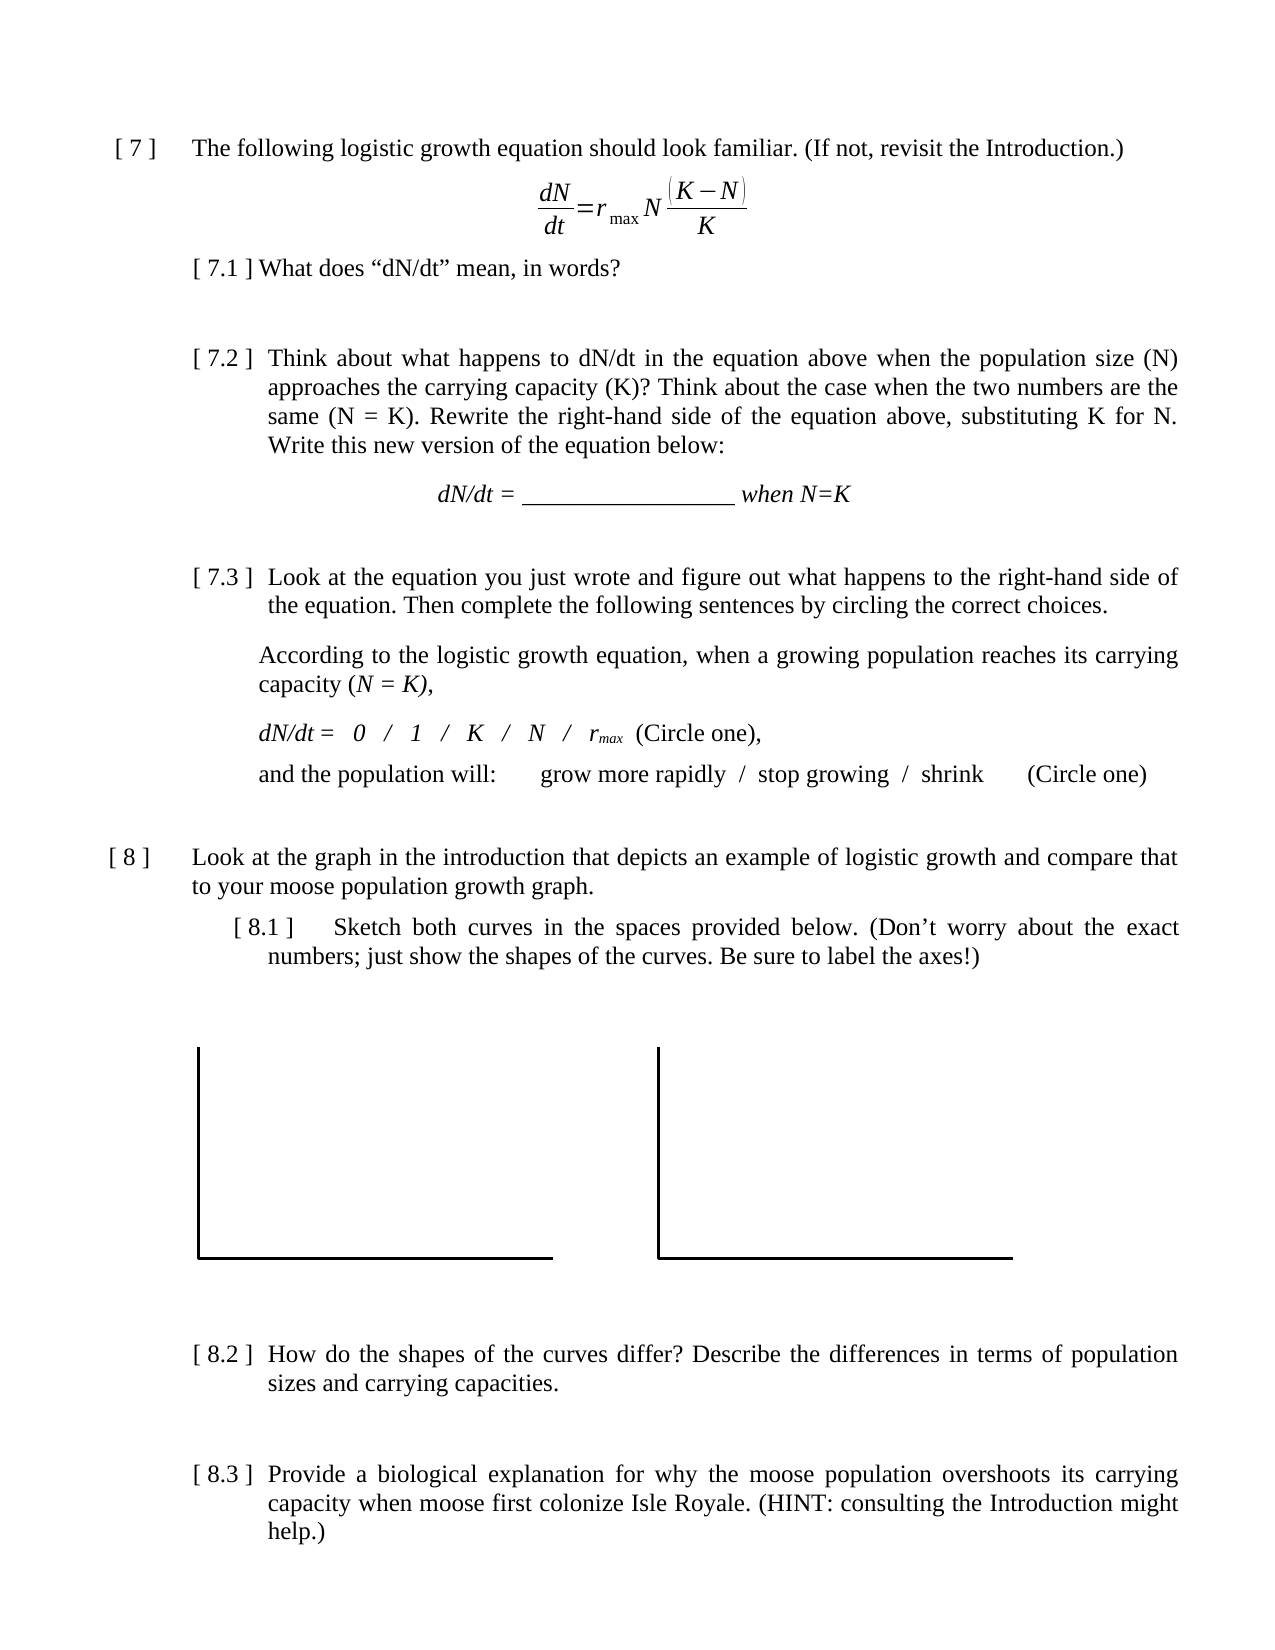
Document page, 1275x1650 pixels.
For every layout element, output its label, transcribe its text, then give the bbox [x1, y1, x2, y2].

list [ 8.1 ] Sketch both curves in the spaces provided below. (Don’t worry about the exact numbers; just show the shapes of the curves. Be sure to label the axes!) [193, 912, 1179, 969]
text According to the logistic growth equation, when a growing population reaches its carrying capacity (N = K), [192, 640, 1179, 697]
list [ 7.2 ] Think about what happens to dN/dt in the equation above when the population size (N) approaches the carrying capacity (K)? Think about the case when the two numbers are the same (N = K). Rewrite the right-hand side of the equation above, substituting K for N. Write this new version of the equation below: [193, 343, 1179, 458]
list [ 8.3 ] Provide a biological explanation for why the moose population overshoots its carrying capacity when moose first colonize Isle Royale. (HINT: consulting the Introduction might help.) [193, 1459, 1179, 1545]
text [ 8 ] Look at the graph in the introduction that depicts an example of logistic growth and compare that to your moose population growth graph. [108, 842, 1179, 899]
text dN/dt = _________________ when N=K [108, 479, 1179, 508]
list [ 7.3 ] Look at the equation you just wrote and figure out what happens to the right-hand side of the equation. Then complete the following sentences by circling the correct choices. [193, 562, 1179, 619]
text dN/dt = 0 / 1 / K / N / rmax (Circle one), [258, 718, 1179, 747]
text [ 7 ] The following logistic growth equation should look familiar. (If not, revisit the Introduction.) [108, 133, 1179, 162]
list [ 7.1 ] What does “dN/dt” mean, in words? [193, 253, 1179, 281]
list [ 8.2 ] How do the shapes of the curves differ? Describe the differences in terms of population sizes and carrying capacities. [193, 990, 1179, 1397]
text and the population will: grow more rapidly / stop growing / shrink (Circle one) [258, 759, 1179, 788]
